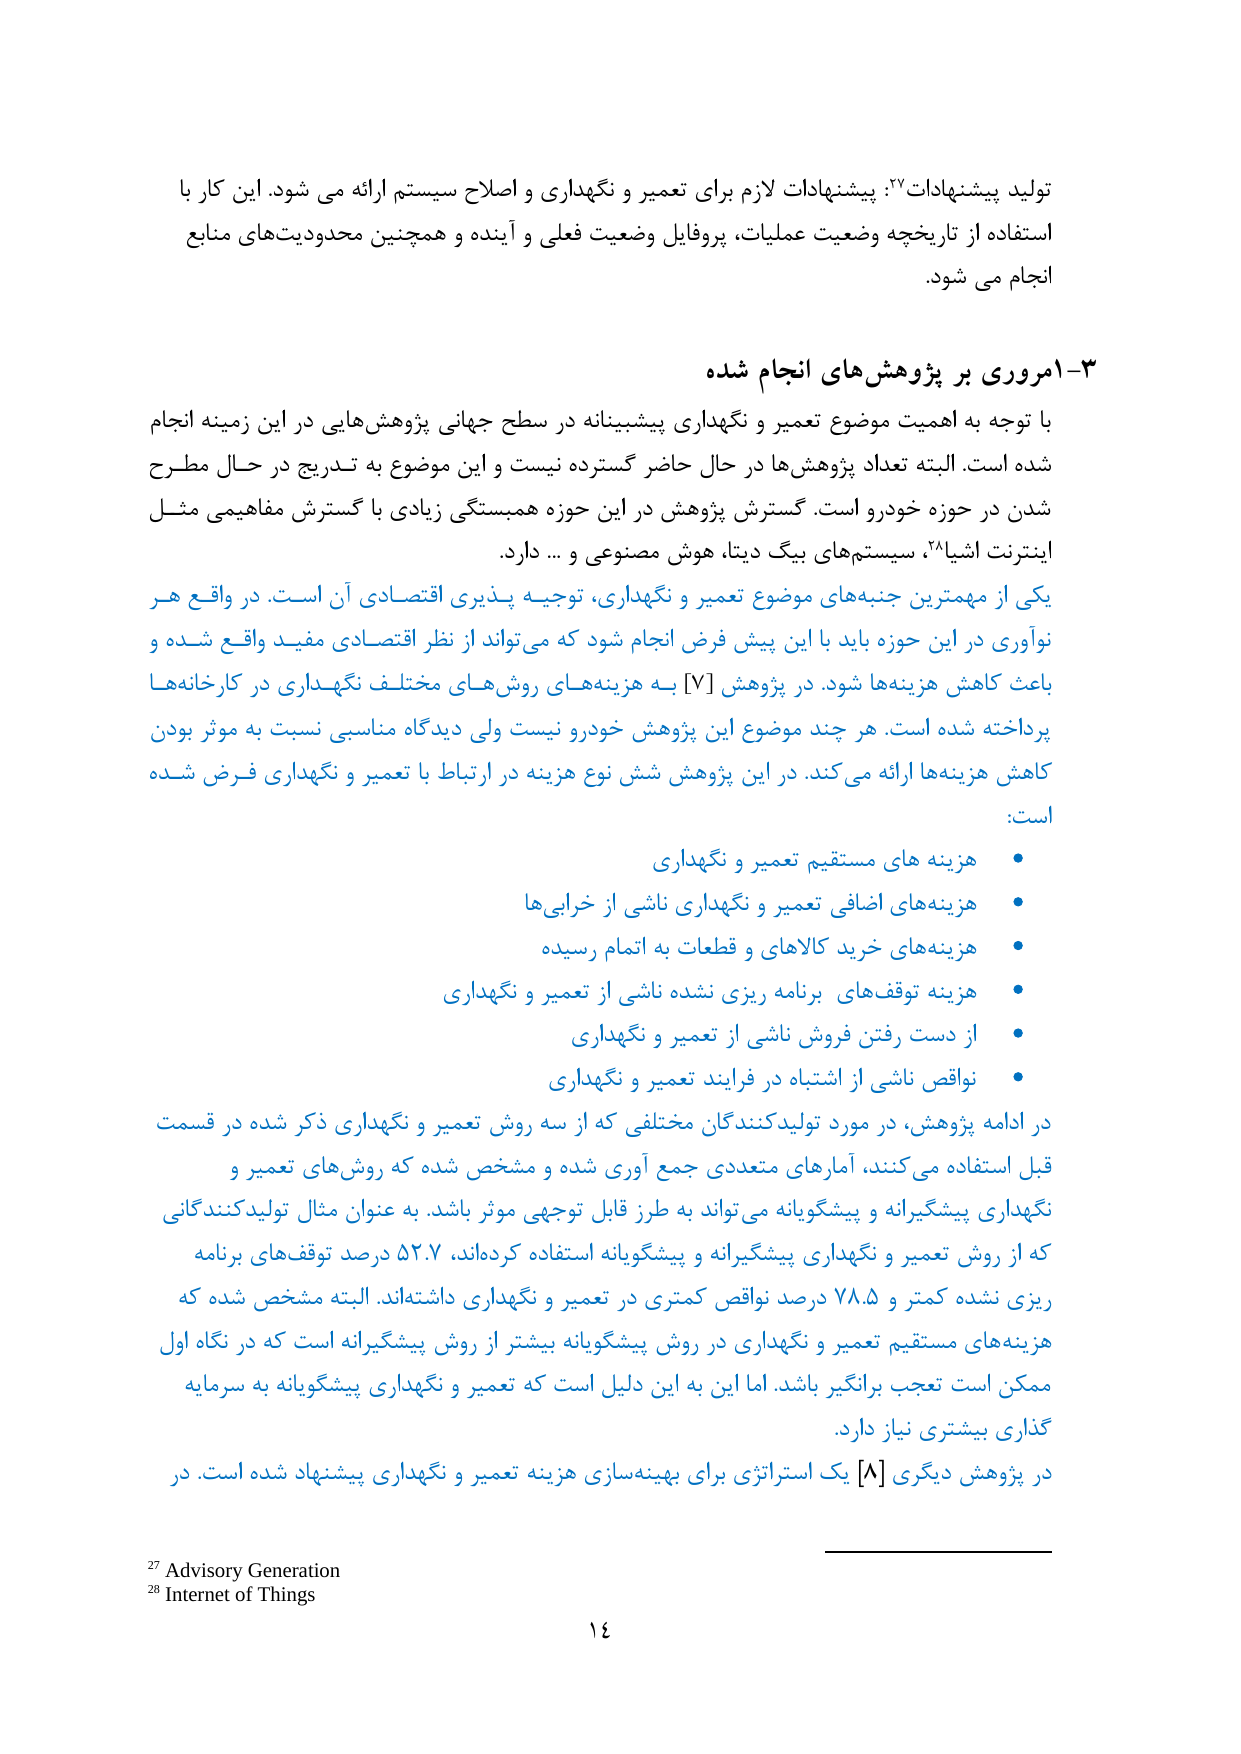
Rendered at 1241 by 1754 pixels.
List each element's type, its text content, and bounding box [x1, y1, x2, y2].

text با توجه به اهمیت موضوع تعمیر و نگهداری پیشبینانه در سطح جهانی پژوهش‌هایی در این زمینه انجام شده است. البته تعداد پژوهش‌ها در حال حاضر گسترده نیست و این موضوع به تدریج در حال مطرح شدن در حوزه خودرو است. گسترش پژوهش در این حوزه همبستگی زیادی با گسترش مفاهیمی مثل اینترنت اشیا، سیستم‌های بیگ دیتا، هوش مصنوعی و ... دارد. [148, 408, 1051, 569]
text در ادامه پژوهش، در مورد تولیدکنندگان مختلفی که از سه روش تعمیر و نگهداری ذکر شده در قسمت قبل استفاده می‌کنند، آمارهای متعددی جمع آوری شده و مشخص شده که روش‌های تعمیر و نگهداری پیشگیرانه و پیشگویانه می‌تواند به طرز قابل توجهی موثر باشد. به عنوان مثال تولیدکنندگانی که از روش تعمیر و نگهداری پیشگیرانه و پیشگویانه استفاده کرده‌اند، 52.7 درصد توقف‌های برنامه ریزی نشده کمتر و 78.5 درصد نواقص کمتری در تعمیر و نگهداری داشته‌اند. البته مشخص شده که هزینه‌های مستقیم تعمیر و نگهداری در روش پیشگویانه بیشتر از روش پیشگیرانه است که در نگاه اول ممکن است تعجب برانگیر باشد. اما این به این دلیل است که تعمیر و نگهداری پیشگویانه به سرمایه گذاری بیشتری نیاز دارد. [148, 1110, 1051, 1446]
list هزینه های مستقیم تعمیر و نگهداری [148, 848, 1014, 877]
list هزینه‌های اضافی تعمیر و نگهداری ناشی از خرابی‌ها [148, 891, 1014, 921]
text یکی از مهمترین جنبه‌های موضوع تعمیر و نگهداری، توجیه پذیری اقتصادی آن است. در واقع هر نوآوری در این حوزه باید با این پیش فرض انجام شود که می‌تواند از نظر اقتصادی مفید واقع شده و باعث کاهش هزینه‌ها شود. در پژوهش به هزینه‌های روش‌های مختلف نگهداری در کارخانه‌ها پرداخته شده است. هر چند موضوع این پژوهش خودرو نیست ولی دیدگاه مناسبی نسبت به موثر بودن کاهش هزینه‌ها ارائه می‌کند. در این پژوهش شش نوع هزینه در ارتباط با تعمیر و نگهداری فرض شده است: [148, 583, 1051, 833]
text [148, 1460, 1051, 1491]
text تولید پیشنهادات: پیشنهادات لازم برای تعمیر و نگهداری و اصلاح سیستم ارائه می شود. این کار با استفاده از تاریخچه وضعیت عملیات، پروفایل وضعیت فعلی و آینده و همچنین محدودیت‌های منابع انجام می شود. [148, 177, 1051, 294]
list هزینه‌های خرید کالاهای و قطعات به اتمام رسیده [148, 935, 1014, 964]
subtitle مروری بر پژوهش‌های انجام شده [148, 358, 1051, 392]
list از دست رفتن فروش ناشی از تعمیر و نگهداری [148, 1023, 1014, 1052]
list نواقص ناشی از اشتباه در فرایند تعمیر و نگهداری [148, 1066, 1014, 1096]
list هزینه توقف‌های برنامه ریزی نشده ناشی از تعمیر و نگهداری [148, 979, 1014, 1008]
